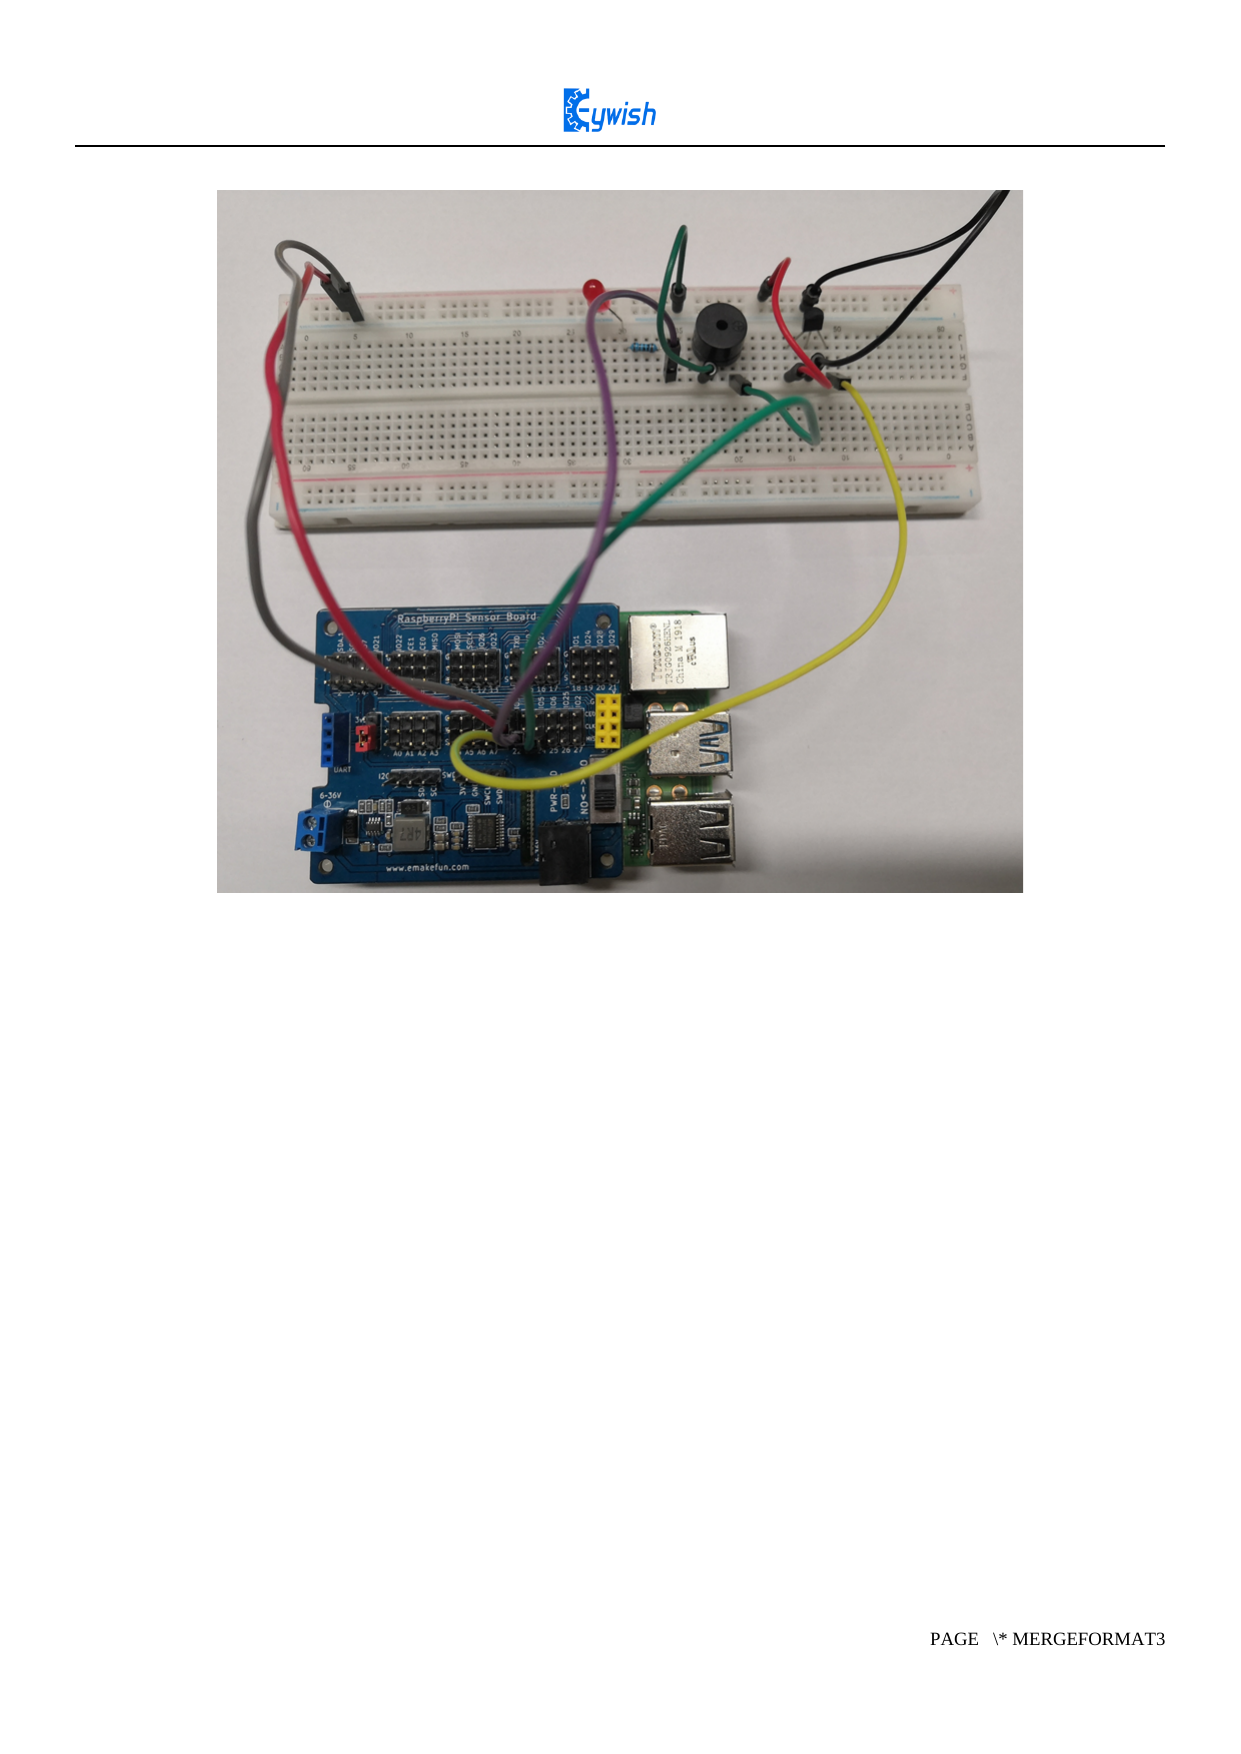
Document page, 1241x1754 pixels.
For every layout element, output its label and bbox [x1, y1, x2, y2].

picture [217, 190, 1024, 893]
picture [563, 88, 656, 132]
